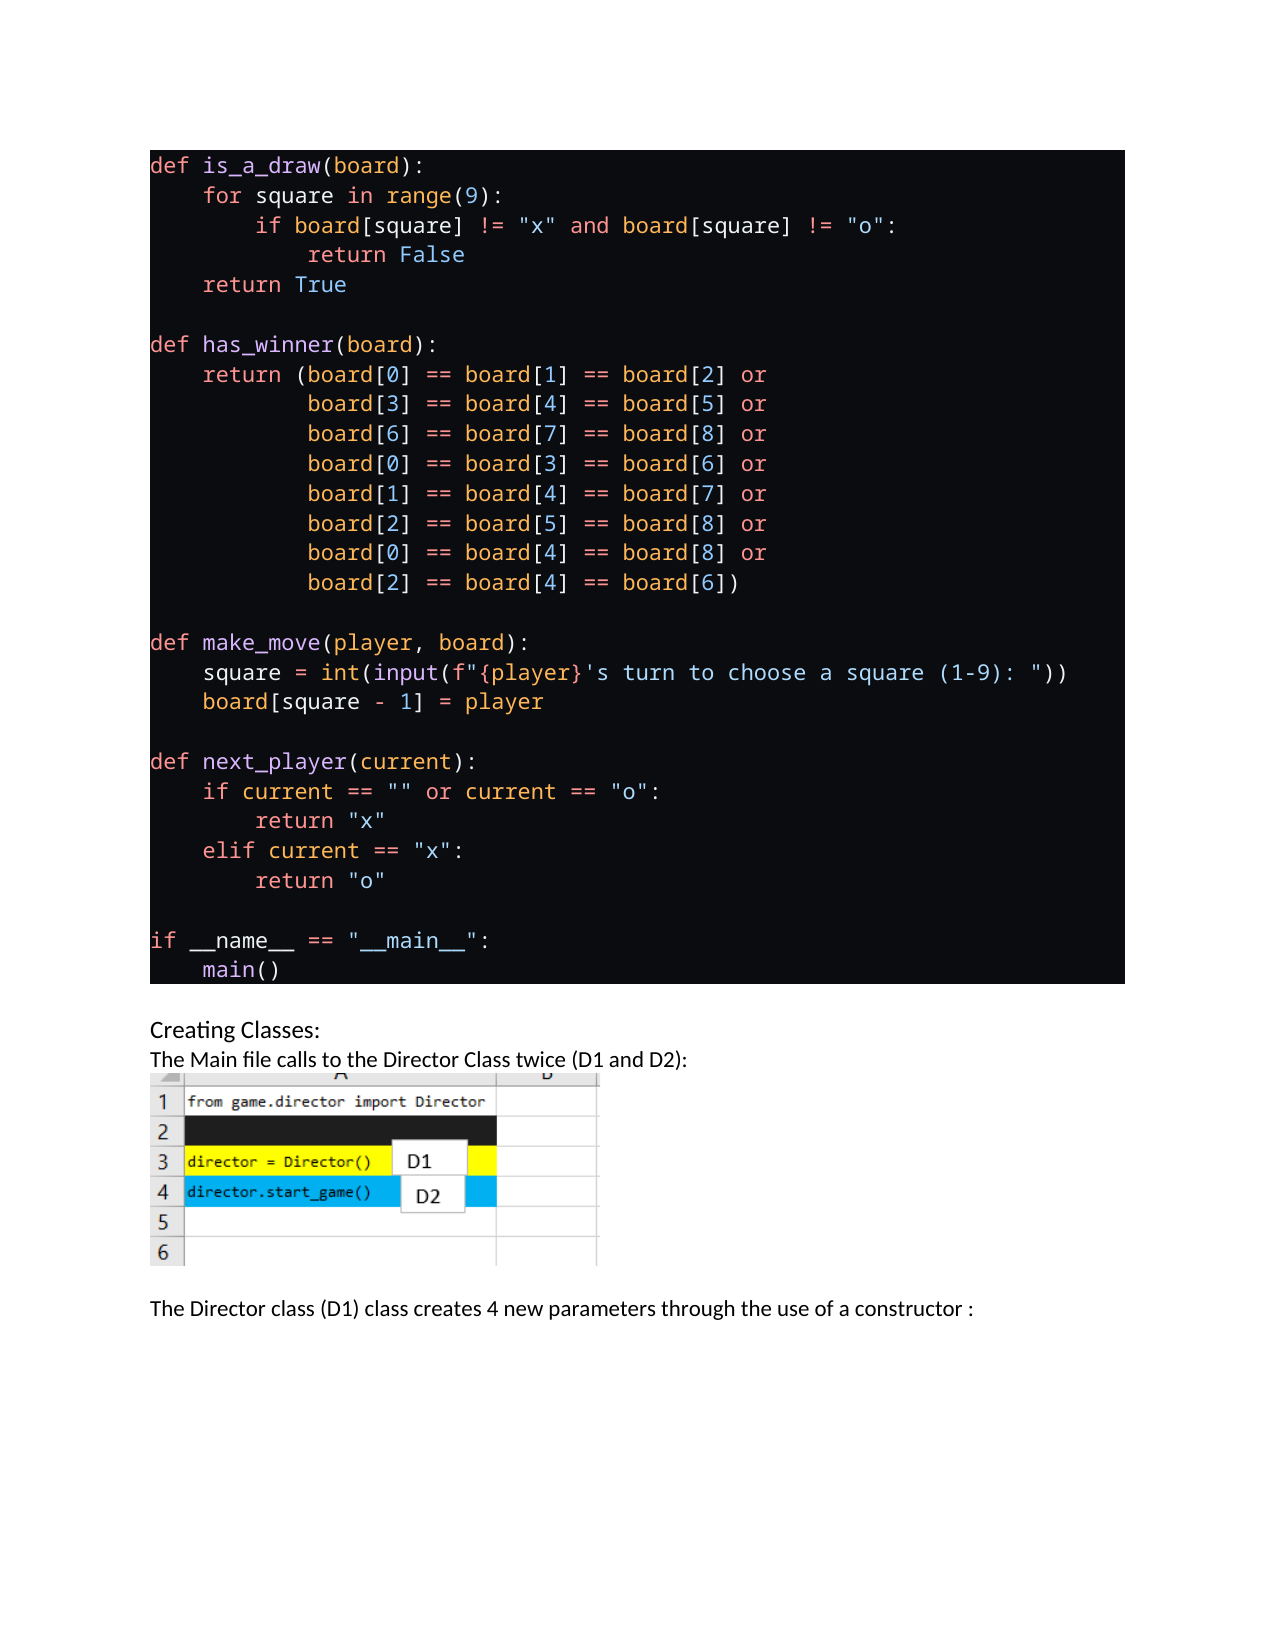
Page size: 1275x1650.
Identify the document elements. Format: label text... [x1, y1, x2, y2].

text board[6] == board[7] == board[8] or [150, 418, 1125, 448]
text return False [150, 239, 1125, 269]
picture [150, 1073, 600, 1266]
text if current == "" or current == "o": [150, 776, 1125, 805]
text def is_a_draw(board): [150, 150, 1125, 180]
text square = int(input(f"{player}'s turn to choose a square (1-9): ")) [150, 656, 1125, 686]
text board[2] == board[5] == board[8] or [150, 507, 1125, 537]
text return (board[0] == board[1] == board[2] or [150, 358, 1125, 388]
text def make_move(player, board): [150, 627, 1125, 656]
text board[0] == board[3] == board[6] or [150, 448, 1125, 478]
text def has_winner(board): [150, 329, 1125, 358]
text return "x" [150, 805, 1125, 835]
text if __name__ == "__main__": [150, 924, 1125, 954]
text main() [150, 954, 1125, 984]
text elif current == "x": [150, 835, 1125, 865]
text if board[square] != "x" and board[square] != "o": [150, 209, 1125, 239]
text board[square - 1] = player [150, 686, 1125, 716]
text def next_player(current): [150, 746, 1125, 776]
text return True [150, 269, 1125, 299]
text Creating Classes: [150, 1015, 1125, 1045]
text board[1] == board[4] == board[7] or [150, 478, 1125, 507]
text The Director class (D1) class creates 4 new parameters through the use of a constructor : [150, 1294, 1125, 1322]
text The Main file calls to the Director Class twice (D1 and D2): [150, 1045, 1125, 1073]
text board[2] == board[4] == board[6]) [150, 567, 1125, 597]
text board[0] == board[4] == board[8] or [150, 537, 1125, 567]
text return "o" [150, 865, 1125, 895]
text board[3] == board[4] == board[5] or [150, 388, 1125, 418]
text for square in range(9): [150, 180, 1125, 209]
